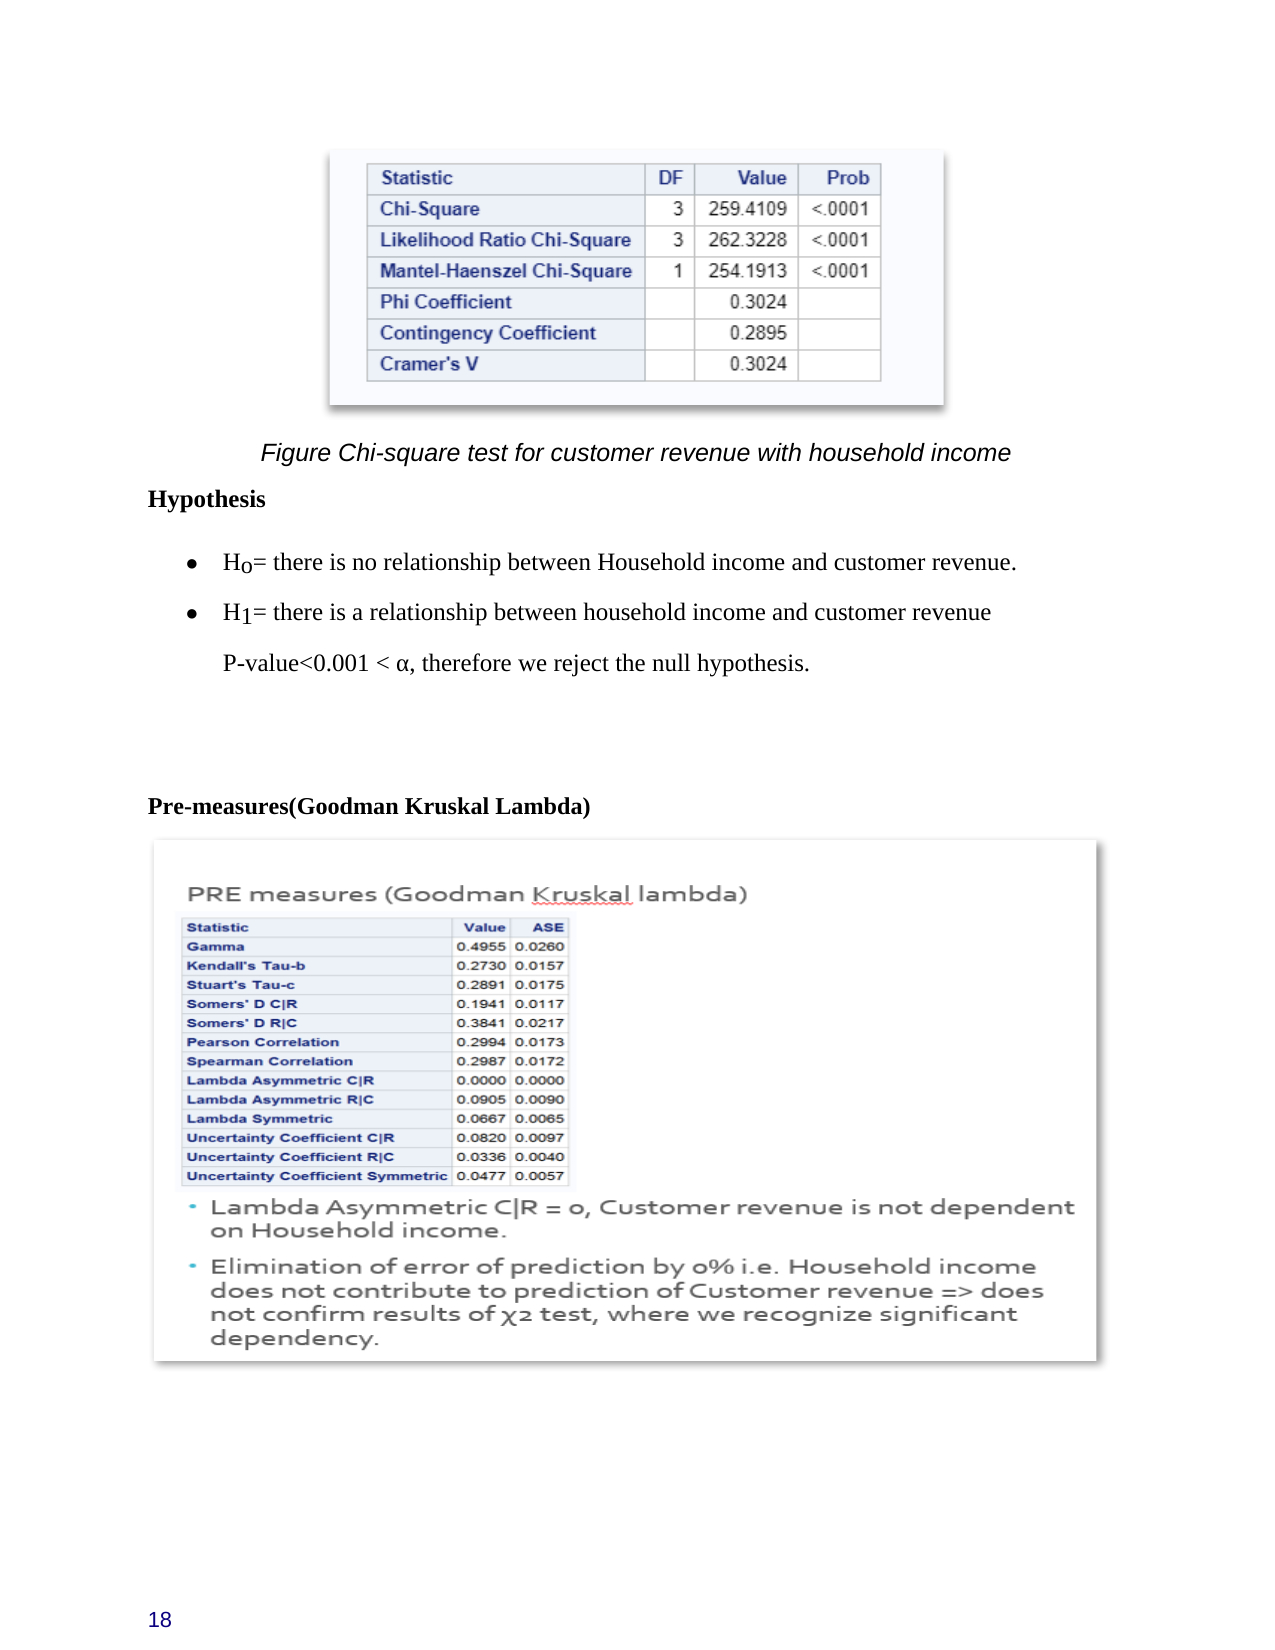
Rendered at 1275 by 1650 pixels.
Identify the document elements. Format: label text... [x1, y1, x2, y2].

text P-value<0.001 < α, therefore we reject the null hypothesis. [148, 648, 1127, 677]
subtitle Pre-measures(Goodman Kruskal Lambda) [148, 772, 1127, 819]
text Figure Chi-square test for customer revenue with household income [148, 437, 1127, 466]
picture [153, 840, 1097, 1361]
list Ho= there is no relationship between Household income and customer revenue. [185, 531, 1127, 579]
text Hypothesis [148, 484, 1127, 513]
list H1= there is a relationship between household income and customer revenue [185, 581, 1127, 629]
picture [329, 150, 944, 405]
